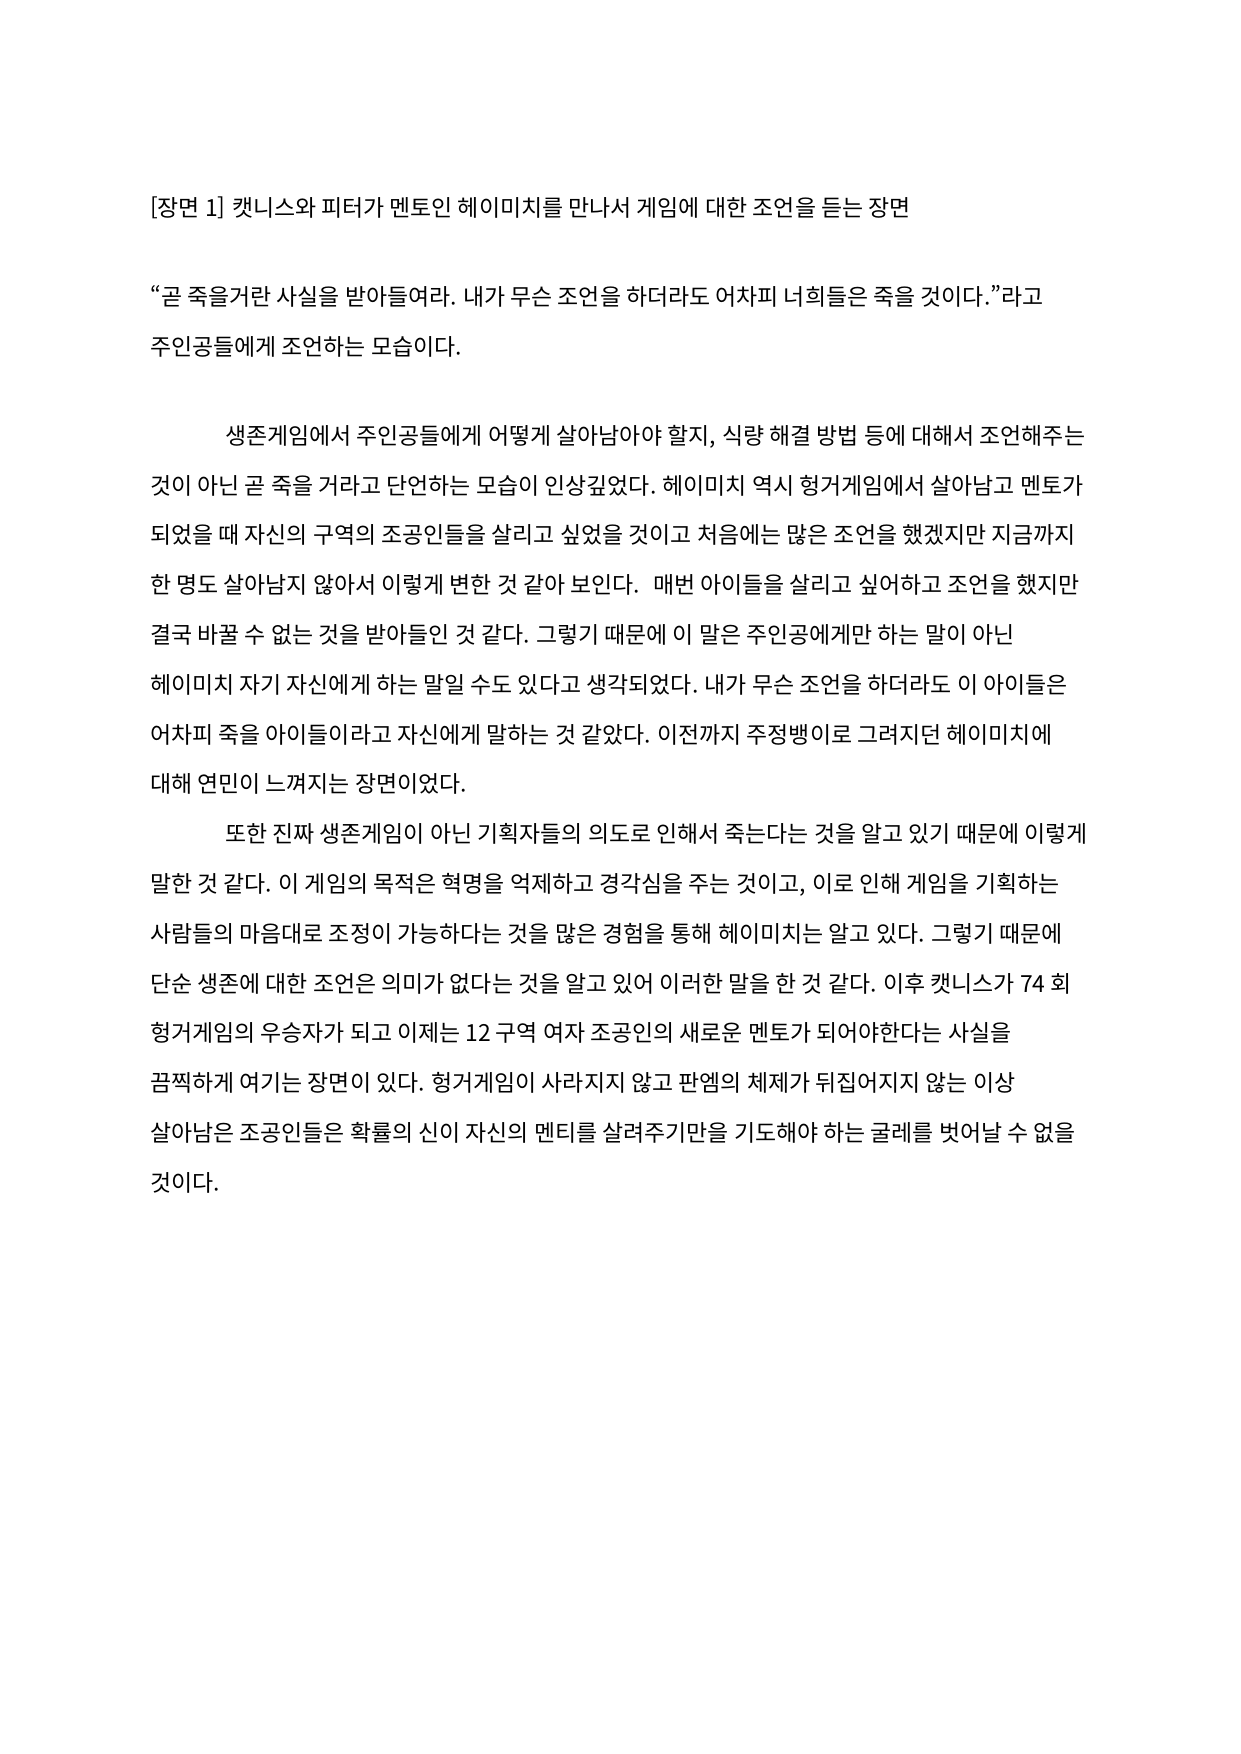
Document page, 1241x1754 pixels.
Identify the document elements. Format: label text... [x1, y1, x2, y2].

text 또한 진짜 생존게임이 아닌 기획자들의 의도로 인해서 죽는다는 것을 알고 있기 때문에 이렇게 말한 것 같다. 이 게임의 목적은 혁명을 억제하고 경각심을 주는 것이고, 이로 인해 게임을 기획하는 사람들의 마음대로 조정이 가능하다는 것을 많은 경험을 통해 헤이미치는 알고 있다. 그렇기 때문에 단순 생존에 대한 조언은 의미가 없다는 것을 알고 있어 이러한 말을 한 것 같다. 이후 캣니스가 74회 헝거게임의 우승자가 되고 이제는 12구역 여자 조공인의 새로운 멘토가 되어야한다는 사실을 끔찍하게 여기는 장면이 있다. 헝거게임이 사라지지 않고 판엠의 체제가 뒤집어지지 않는 이상 살아남은 조공인들은 확률의 신이 자신의 멘티를 살려주기만을 기도해야 하는 굴레를 벗어날 수 없을 것이다. [150, 816, 1090, 1198]
text “곧 죽을거란 사실을 받아들여라. 내가 무슨 조언을 하더라도 어차피 너희들은 죽을 것이다.”라고 주인공들에게 조언하는 모습이다. [150, 279, 1090, 362]
text [장면 1] 캣니스와 피터가 멘토인 헤이미치를 만나서 게임에 대한 조언을 듣는 장면 [150, 189, 1090, 223]
text 생존게임에서 주인공들에게 어떻게 살아남아야 할지, 식량 해결 방법 등에 대해서 조언해주는 것이 아닌 곧 죽을 거라고 단언하는 모습이 인상깊었다. 헤이미치 역시 헝거게임에서 살아남고 멘토가 되었을 때 자신의 구역의 조공인들을 살리고 싶었을 것이고 처음에는 많은 조언을 했겠지만 지금까지 한 명도 살아남지 않아서 이렇게 변한 것 같아 보인다. 매번 아이들을 살리고 싶어하고 조언을 했지만 결국 바꿀 수 없는 것을 받아들인 것 같다. 그렇기 때문에 이 말은 주인공에게만 하는 말이 아닌 헤이미치 자기 자신에게 하는 말일 수도 있다고 생각되었다. 내가 무슨 조언을 하더라도 이 아이들은 어차피 죽을 아이들이라고 자신에게 말하는 것 같았다. 이전까지 주정뱅이로 그려지던 헤이미치에 대해 연민이 느껴지는 장면이었다. [150, 418, 1090, 799]
